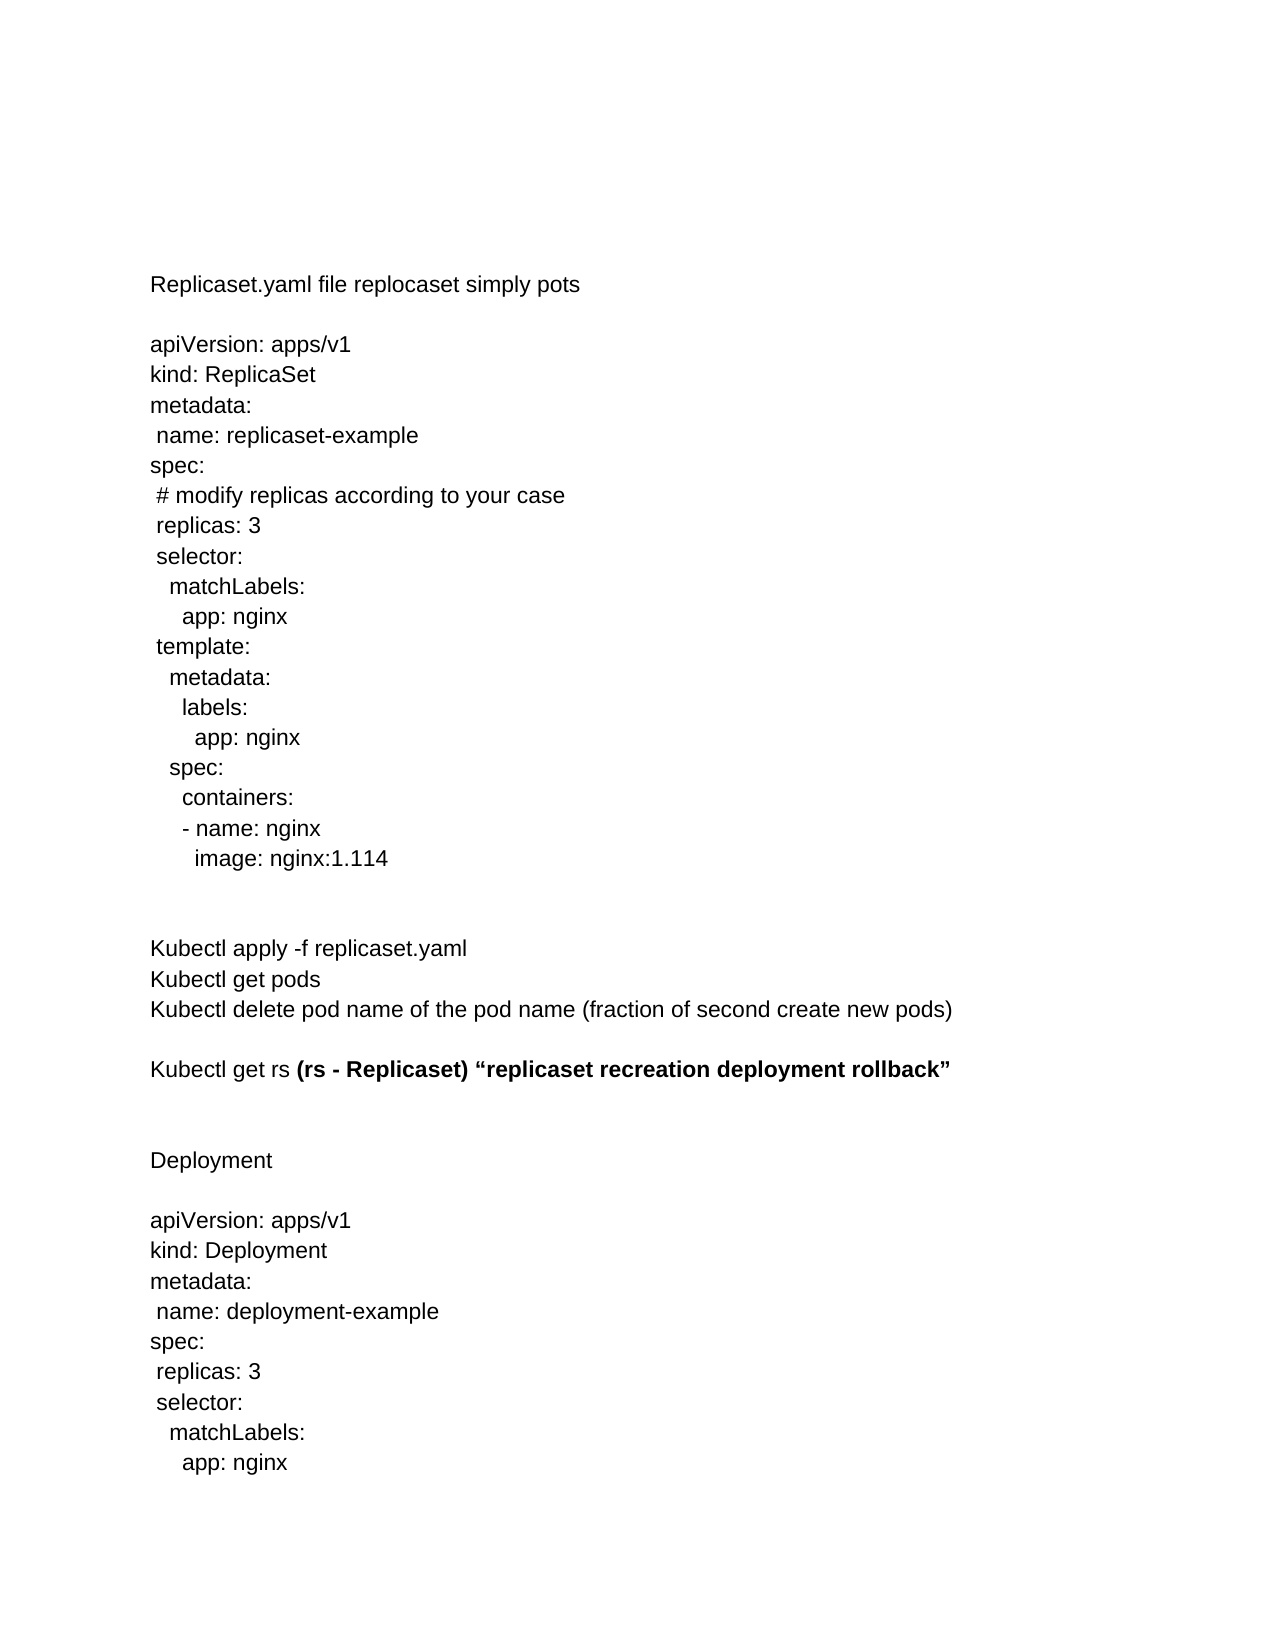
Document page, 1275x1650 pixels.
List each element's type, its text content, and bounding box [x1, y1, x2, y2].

text spec: [150, 1328, 1125, 1354]
text image: nginx:1.114 [150, 845, 1125, 871]
text name: replicaset-example [150, 422, 1125, 448]
text containers: [150, 784, 1125, 811]
text app: nginx [150, 724, 1125, 750]
text metadata: [150, 1268, 1125, 1294]
text # modify replicas according to your case [150, 482, 1125, 509]
text - name: nginx [150, 814, 1125, 841]
text matchLabels: [150, 573, 1125, 599]
text kind: Deployment [150, 1237, 1125, 1264]
text selector: [150, 1388, 1125, 1415]
text replicas: 3 [150, 1358, 1125, 1385]
text Kubectl get rs (rs - Replicaset) “replicaset recreation deployment rollback” [150, 1056, 1125, 1083]
text app: nginx [150, 603, 1125, 629]
text matchLabels: [150, 1419, 1125, 1445]
text metadata: [150, 392, 1125, 418]
text apiVersion: apps/v1 [150, 1207, 1125, 1234]
text name: deployment-example [150, 1298, 1125, 1324]
text template: [150, 633, 1125, 660]
text spec: [150, 754, 1125, 781]
text kind: ReplicaSet [150, 361, 1125, 388]
text apiVersion: apps/v1 [150, 331, 1125, 358]
text Kubectl get pods [150, 966, 1125, 992]
text labels: [150, 694, 1125, 720]
text app: nginx [150, 1449, 1125, 1475]
text selector: [150, 543, 1125, 569]
text metadata: [150, 663, 1125, 690]
text Deployment [150, 1147, 1125, 1173]
text spec: [150, 452, 1125, 478]
text Replicaset.yaml file replocaset simply pots [150, 271, 1125, 297]
text Kubectl delete pod name of the pod name (fraction of second create new pods) [150, 996, 1125, 1022]
text Kubectl apply -f replicaset.yaml [150, 935, 1125, 962]
text replicas: 3 [150, 512, 1125, 539]
